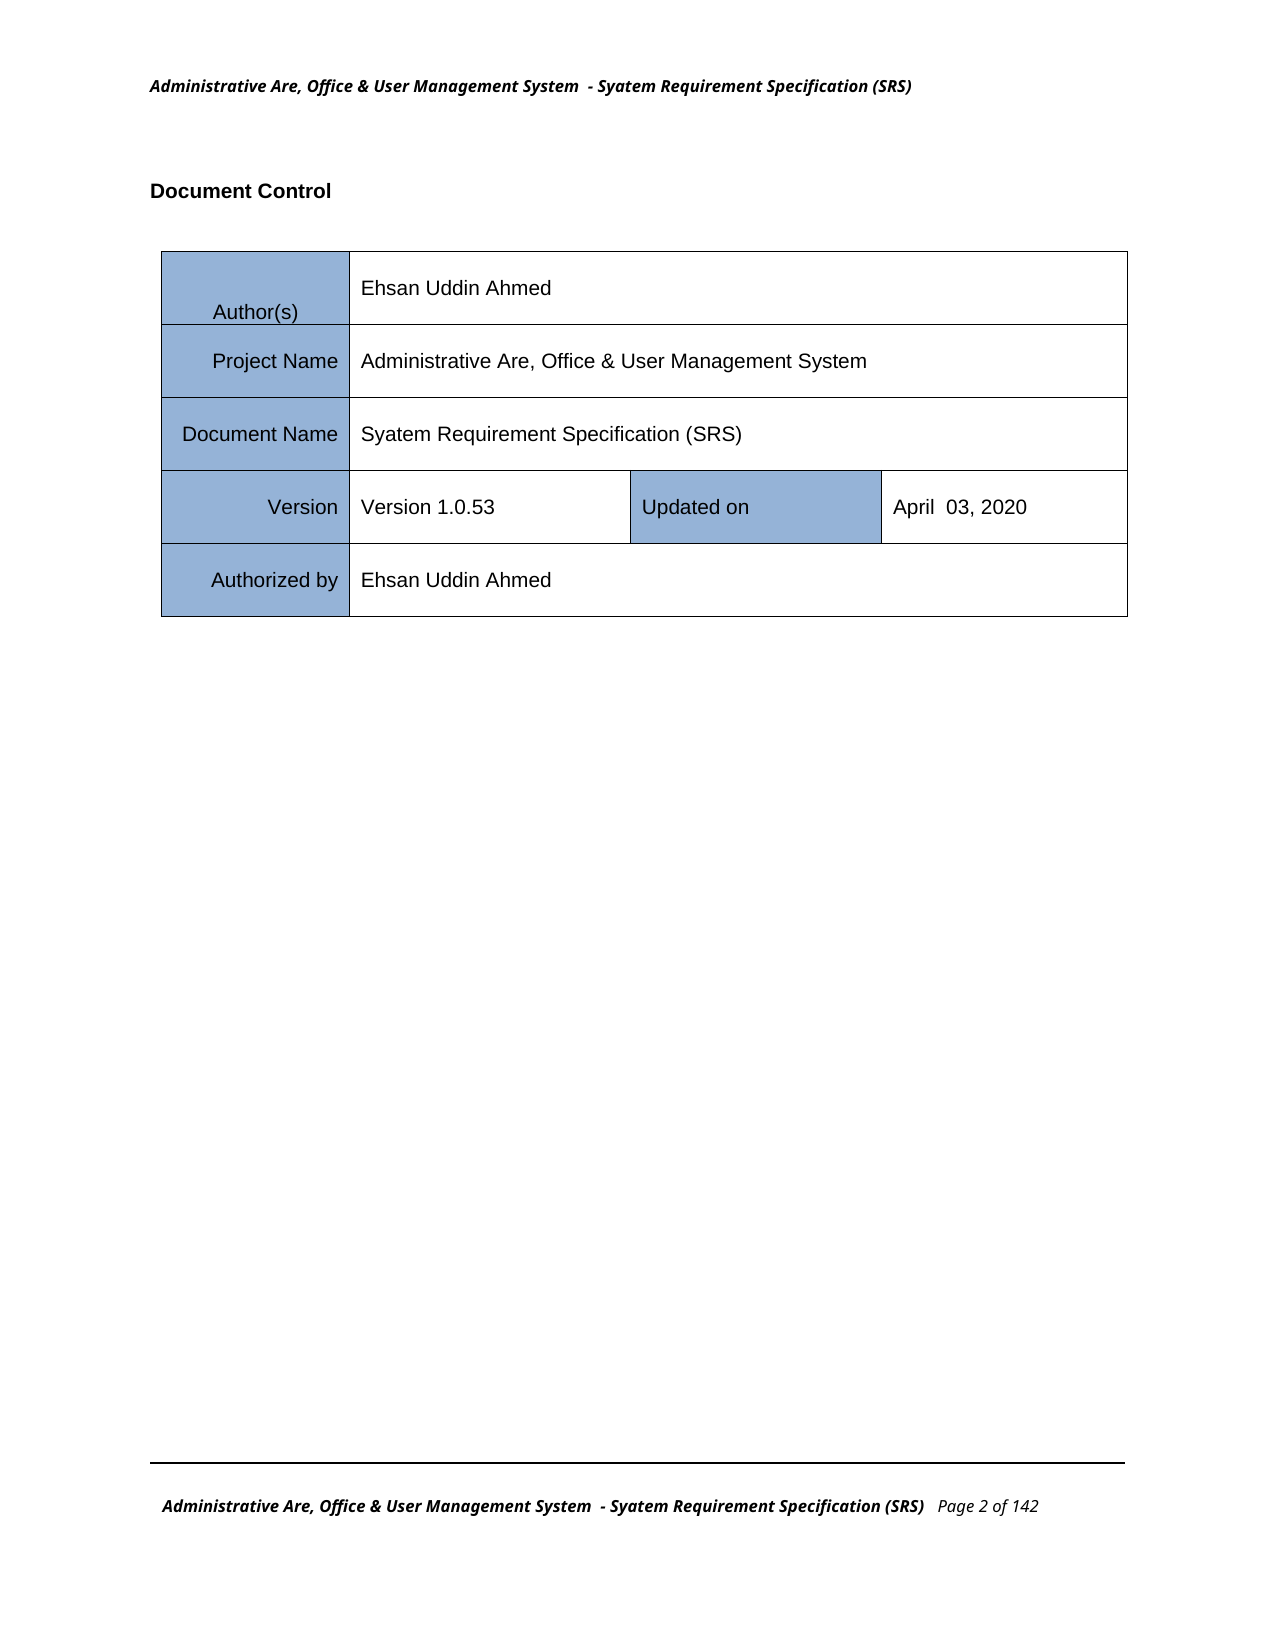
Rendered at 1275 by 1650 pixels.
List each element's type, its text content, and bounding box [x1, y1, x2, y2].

table_header Ehsan Uddin Ahmed [350, 252, 1127, 324]
table_cell Syatem Requirement Specification (SRS) [350, 398, 1127, 470]
table_cell Version [162, 471, 349, 543]
table_cell Version 1.0.53 [350, 471, 630, 543]
table_cell Ehsan Uddin Ahmed [350, 544, 1127, 616]
table_cell Administrative Are, Office & User Management System [350, 325, 1127, 397]
table_cell Document Name [162, 398, 349, 470]
table_header Author(s) [162, 252, 349, 324]
table_cell Updated on [631, 471, 881, 543]
table_cell Project Name [162, 325, 349, 397]
table_cell Authorized by [162, 544, 349, 616]
text Document Control [150, 179, 1125, 203]
table_cell April 03, 2020 [882, 471, 1127, 543]
